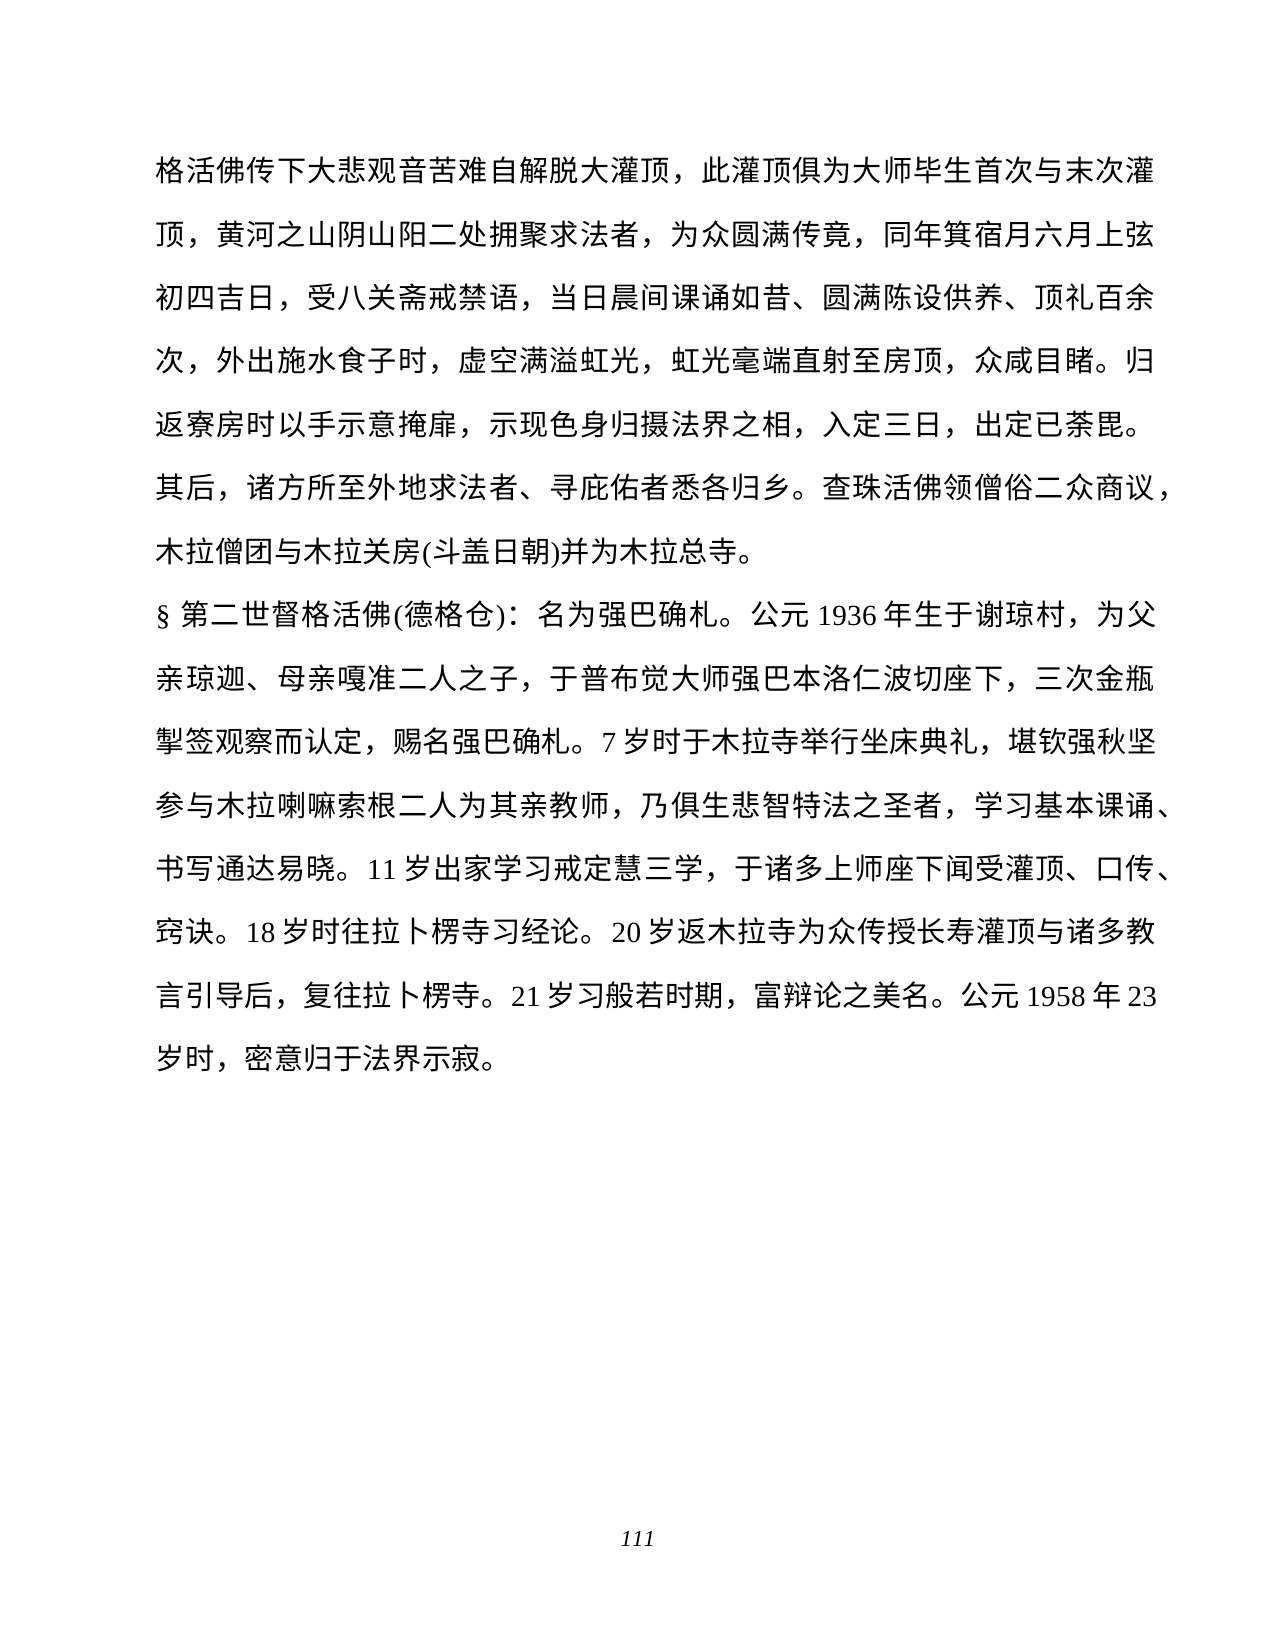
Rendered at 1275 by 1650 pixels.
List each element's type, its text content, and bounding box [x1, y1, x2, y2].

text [156, 148, 1157, 571]
text § 第二世督格活佛(德格仓)：名为强巴确札。公元1936年生于谢琼村，为父亲琼迦、母亲嘎准二人之子，于普布觉大师强巴本洛仁波切座下，三次金瓶掣签观察而认定，赐名强巴确札。7岁时于木拉寺举行坐床典礼，堪钦强秋坚参与木拉喇嘛索根二人为其亲教师，乃俱生悲智特法之圣者，学习基本课诵、书写通达易晓。11岁出家学习戒定慧三学，于诸多上师座下闻受灌顶、口传、窍诀。18岁时往拉卜楞寺习经论。20岁返木拉寺为众传授长寿灌顶与诸多教言引导后，复往拉卜楞寺。21岁习般若时期，富辩论之美名。公元1958年23岁时，密意归于法界示寂。 [156, 592, 1157, 1078]
